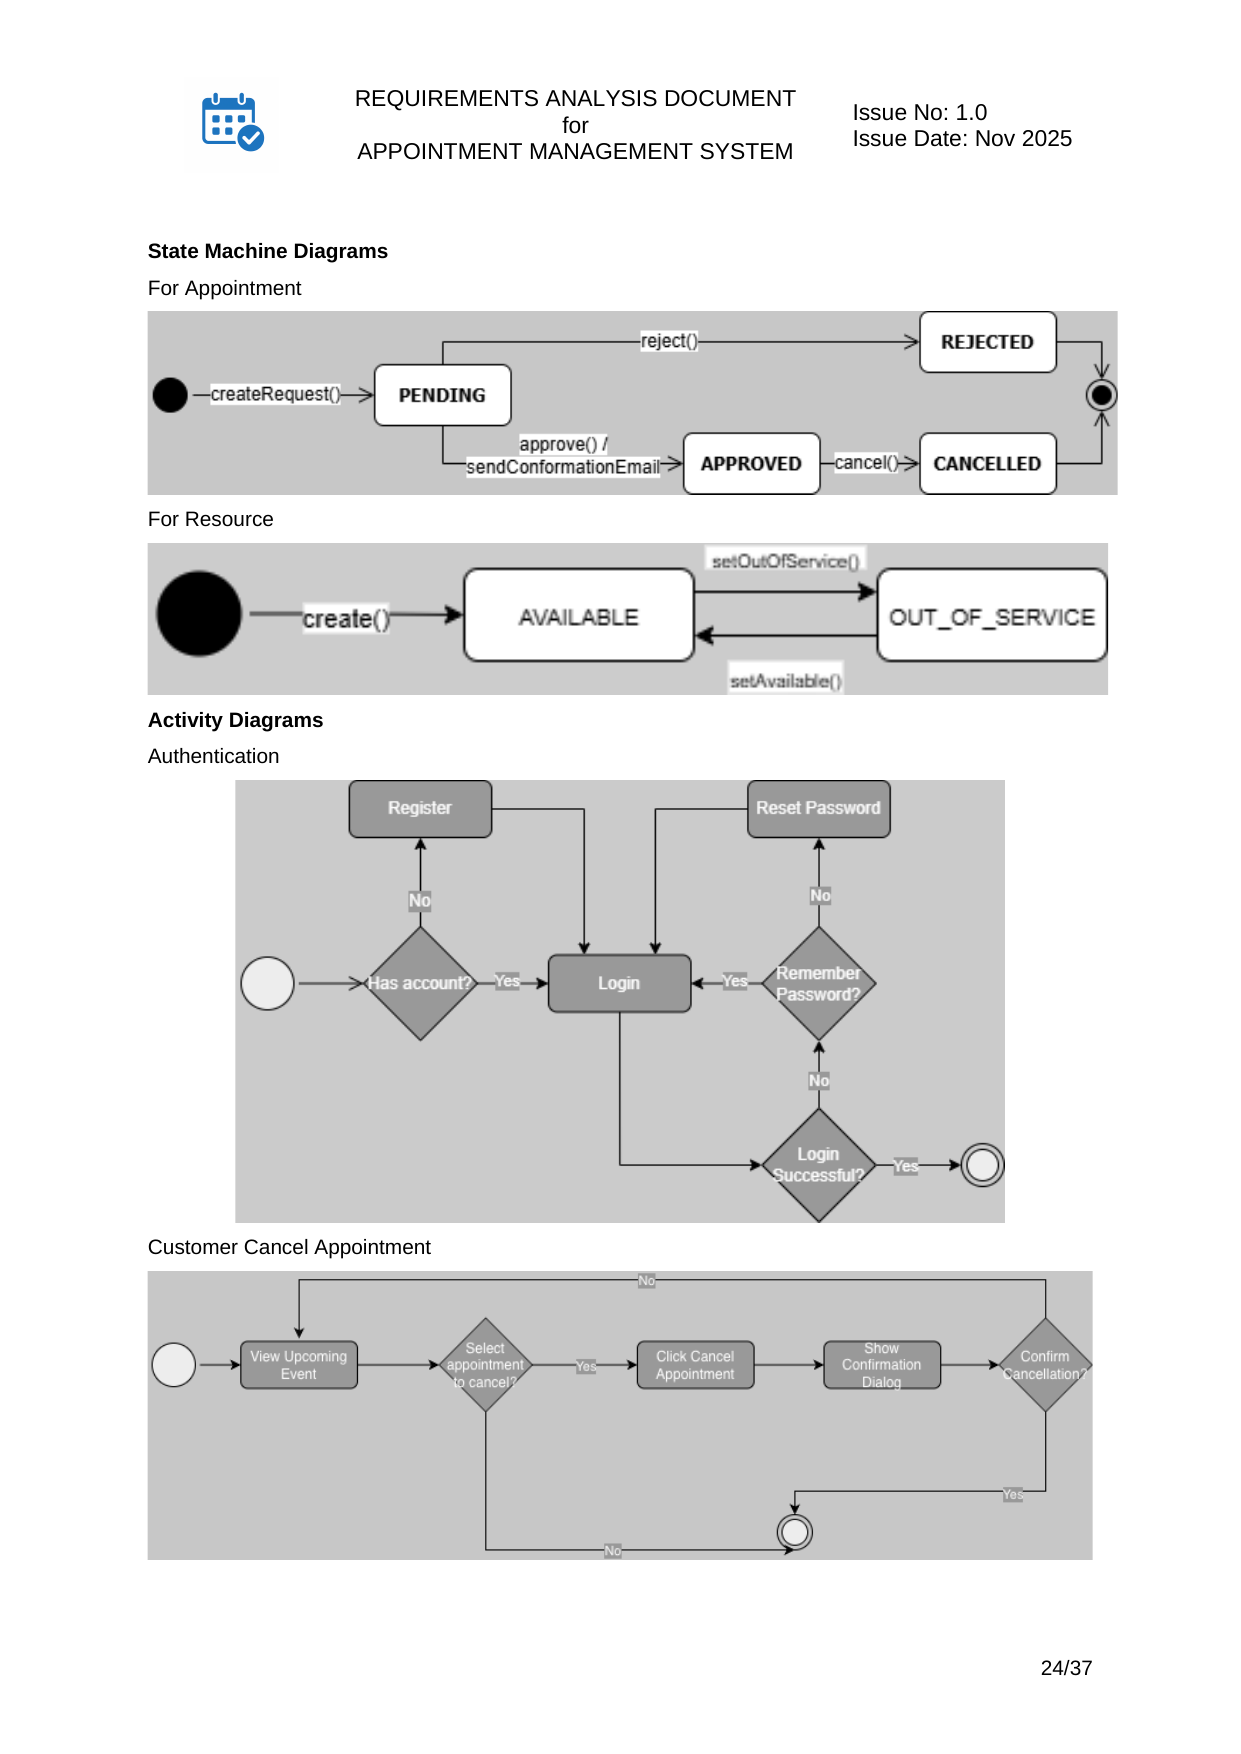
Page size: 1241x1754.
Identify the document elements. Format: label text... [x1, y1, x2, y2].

text For Appointment [148, 275, 1093, 299]
picture [147, 311, 1118, 495]
text Authentication [148, 744, 1093, 768]
picture [184, 77, 280, 173]
picture [147, 1271, 1093, 1560]
text For Resource [148, 507, 1093, 531]
text Customer Cancel Appointment [148, 1235, 1093, 1259]
text State Machine Diagrams [148, 239, 1093, 263]
picture [235, 780, 1005, 1223]
picture [147, 543, 1109, 695]
text Activity Diagrams [148, 707, 1093, 731]
